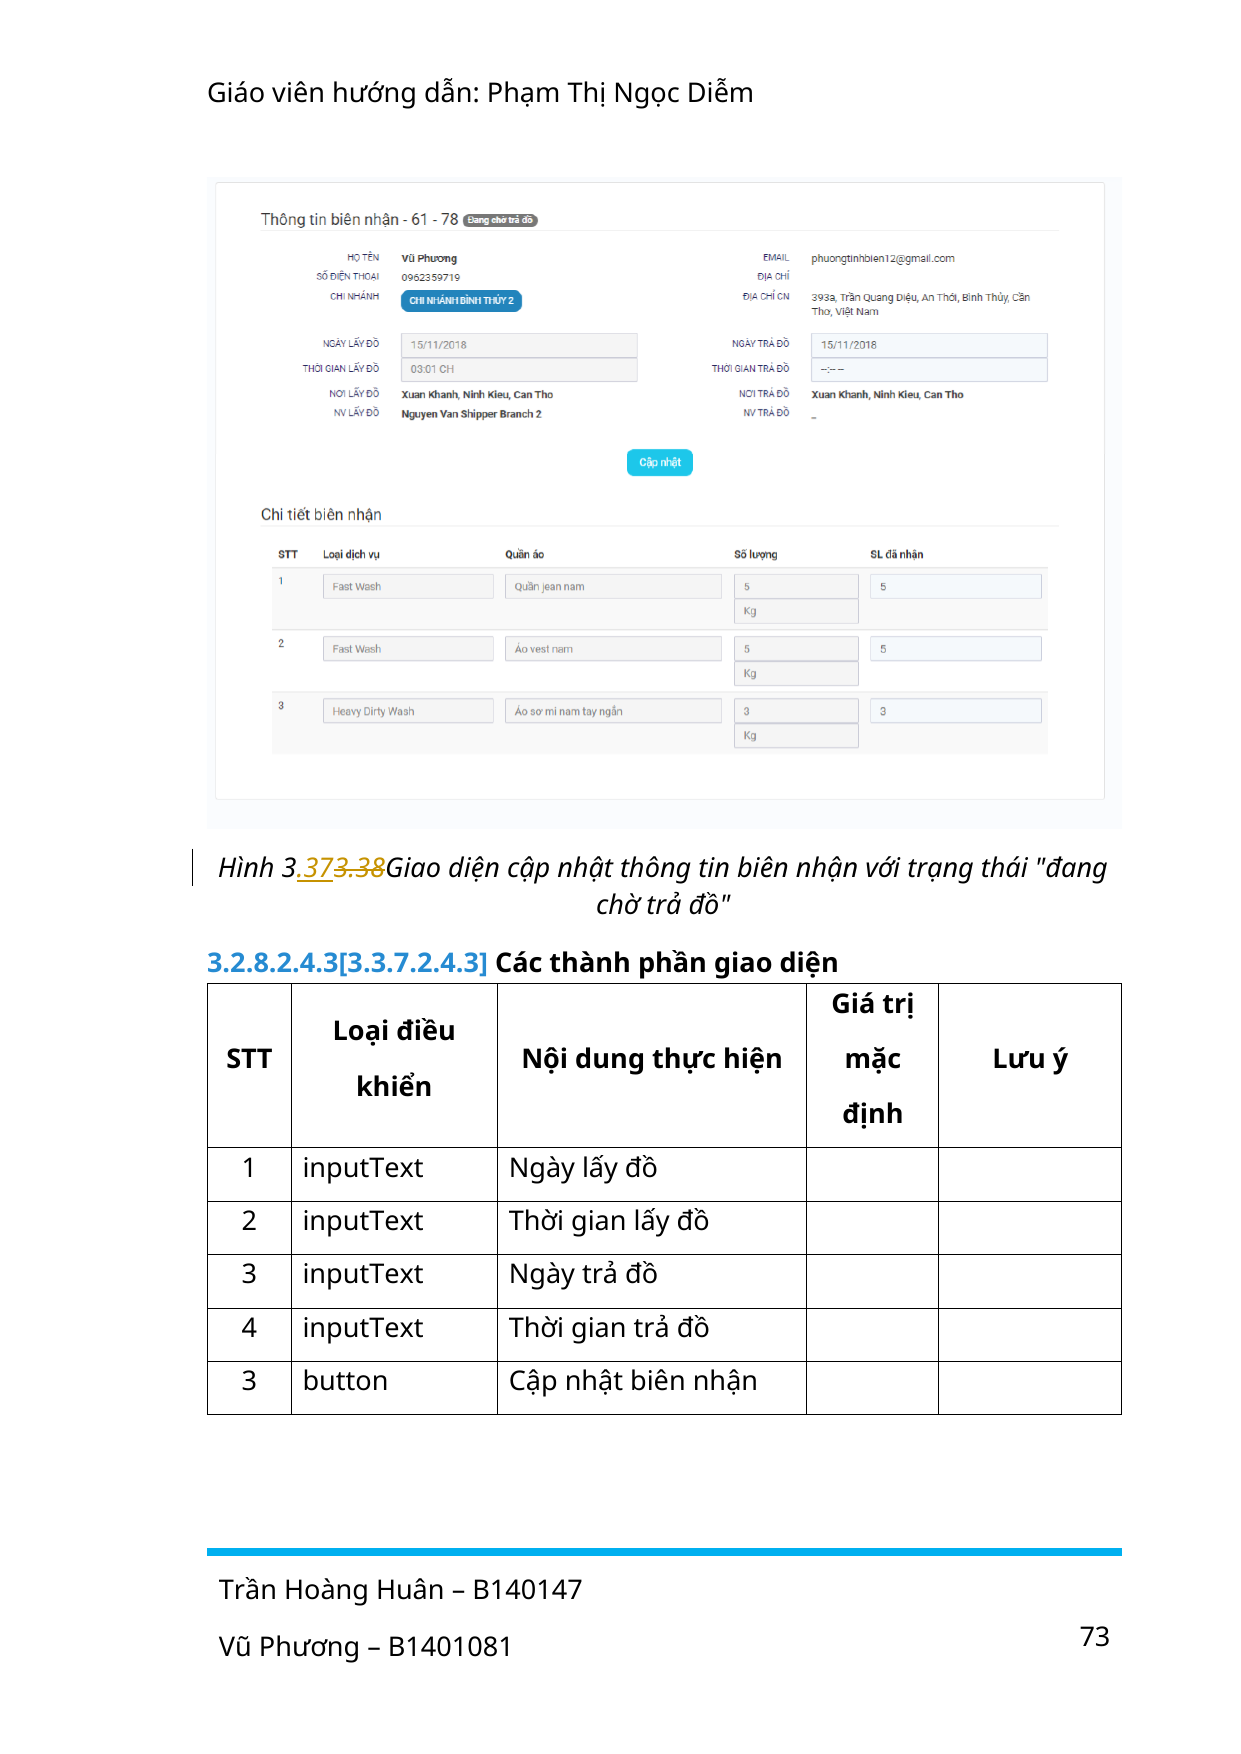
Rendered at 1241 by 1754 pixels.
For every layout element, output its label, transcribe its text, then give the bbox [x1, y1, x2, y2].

text Hình 3Giao diện cập nhật thông tin biên nhận với trạng thái "đang chờ trả đồ" [207, 849, 1122, 922]
table_cell [939, 1309, 1121, 1361]
table_cell Ngày trả đồ [498, 1255, 806, 1307]
table_cell button [292, 1362, 497, 1414]
picture [206, 177, 1123, 829]
table_cell [939, 1362, 1121, 1414]
table_cell inputText [292, 1255, 497, 1307]
table_cell 3 [208, 1255, 291, 1307]
table_header STT [208, 984, 291, 1147]
table_cell [807, 1202, 938, 1254]
table_cell [807, 1309, 938, 1361]
table_cell [807, 1362, 938, 1414]
table_cell Cập nhật biên nhận [498, 1362, 806, 1414]
table_cell inputText [292, 1148, 497, 1201]
subtitle Các thành phần giao diện [207, 943, 1122, 980]
table_cell 3 [208, 1362, 291, 1414]
table_cell [939, 1148, 1121, 1201]
table_cell [807, 1148, 938, 1201]
table_cell inputText [292, 1309, 497, 1361]
table_cell [939, 1202, 1121, 1254]
table_cell 4 [208, 1309, 291, 1361]
table_header Giá trị mặc định [807, 984, 938, 1147]
table_cell 2 [208, 1202, 291, 1254]
table_cell [939, 1255, 1121, 1307]
table_header Loại điều khiển [292, 984, 497, 1147]
table_cell Ngày lấy đồ [498, 1148, 806, 1201]
table_cell [807, 1255, 938, 1307]
table_cell inputText [292, 1202, 497, 1254]
table_cell Thời gian trả đồ [498, 1309, 806, 1361]
table_cell 1 [208, 1148, 291, 1201]
table_header Nội dung thực hiện [498, 984, 806, 1147]
table_cell Thời gian lấy đồ [498, 1202, 806, 1254]
table_header Lưu ý [939, 984, 1121, 1147]
